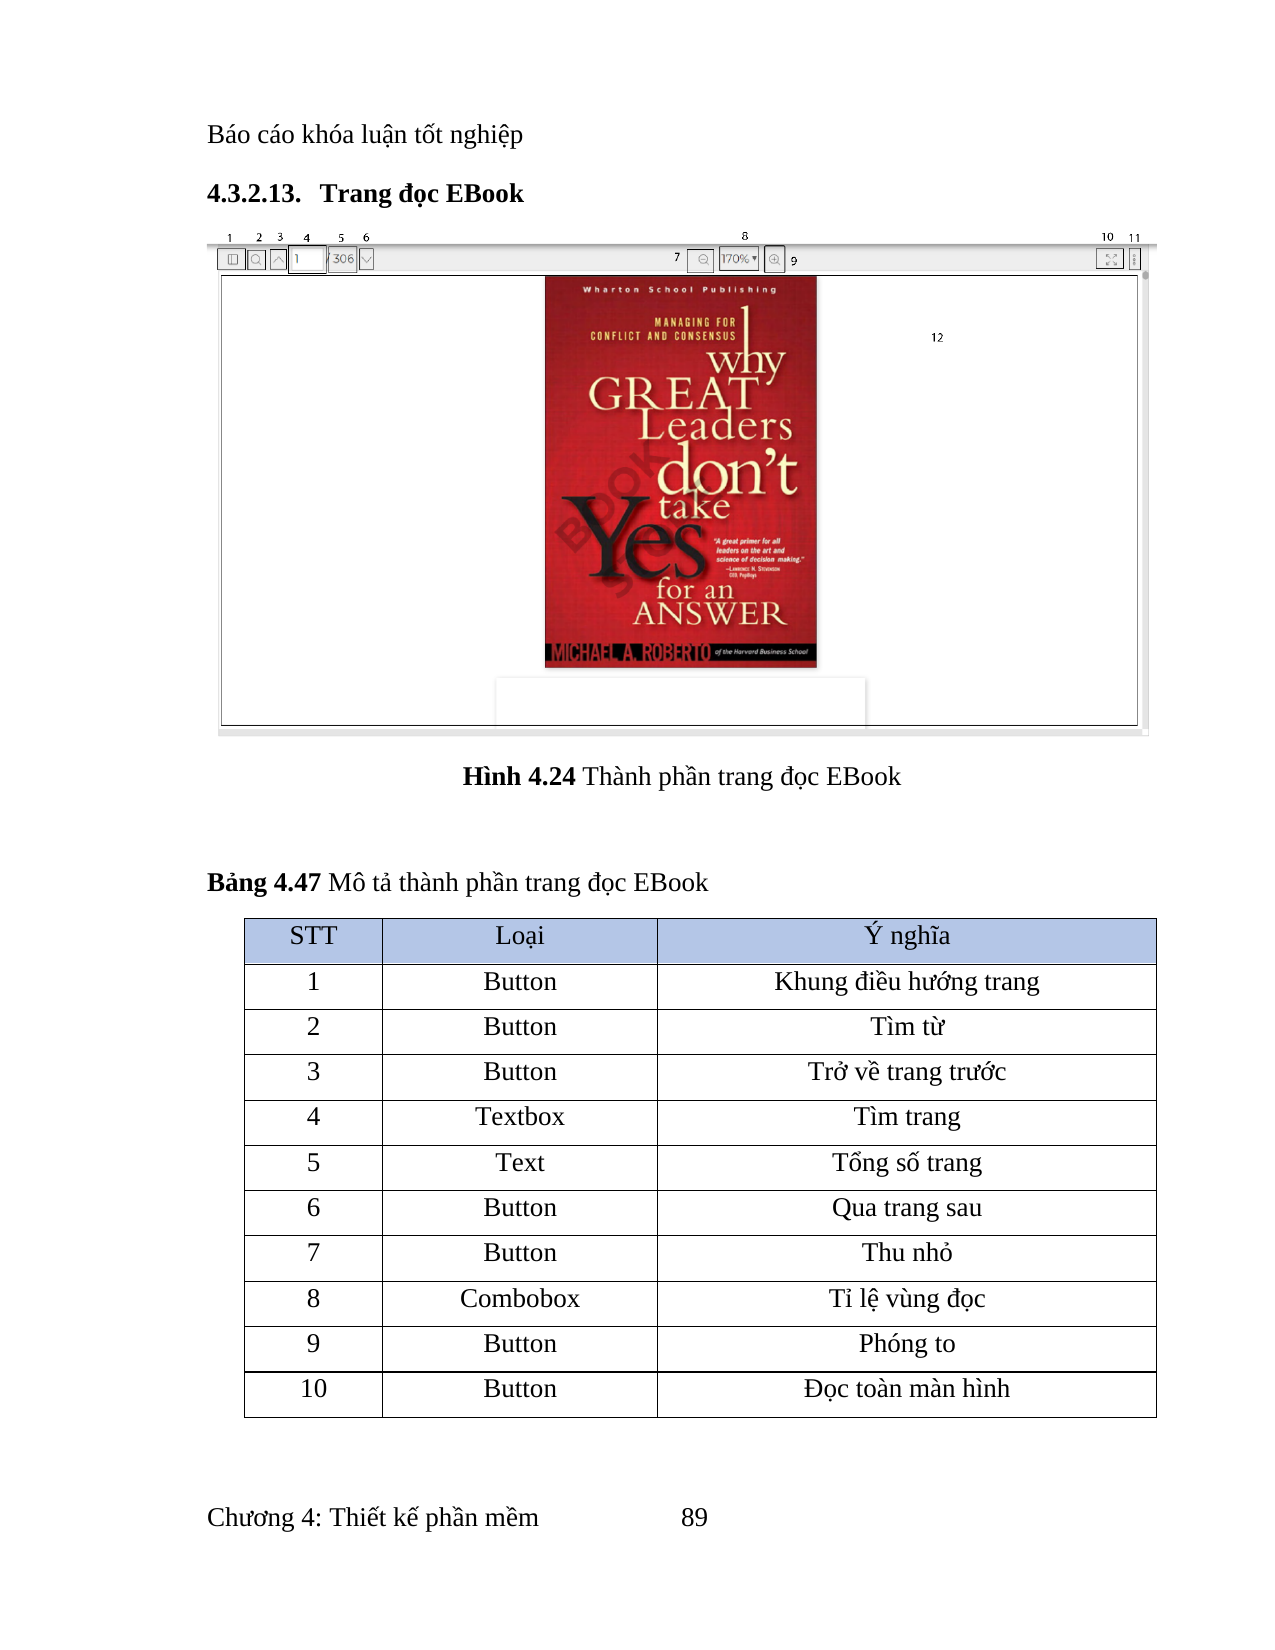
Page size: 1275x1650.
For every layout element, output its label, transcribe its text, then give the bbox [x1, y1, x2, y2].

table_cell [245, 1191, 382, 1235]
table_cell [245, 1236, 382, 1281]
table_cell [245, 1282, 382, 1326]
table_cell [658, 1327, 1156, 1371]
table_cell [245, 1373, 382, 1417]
text Bảng 4.47 Mô tả thành phần trang đọc EBook [207, 866, 1157, 897]
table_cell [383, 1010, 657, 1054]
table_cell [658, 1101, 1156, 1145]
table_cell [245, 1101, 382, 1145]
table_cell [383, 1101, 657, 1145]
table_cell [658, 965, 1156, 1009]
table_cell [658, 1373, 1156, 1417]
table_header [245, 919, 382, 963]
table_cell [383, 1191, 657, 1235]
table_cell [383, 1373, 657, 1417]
text Hình 4.24 Thành phần trang đọc EBook [207, 760, 1157, 791]
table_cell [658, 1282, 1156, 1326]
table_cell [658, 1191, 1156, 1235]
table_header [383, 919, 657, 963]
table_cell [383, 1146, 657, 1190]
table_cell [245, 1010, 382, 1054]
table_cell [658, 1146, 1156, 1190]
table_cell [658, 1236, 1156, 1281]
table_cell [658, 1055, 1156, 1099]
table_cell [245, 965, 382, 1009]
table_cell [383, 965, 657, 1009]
picture [206, 231, 1157, 739]
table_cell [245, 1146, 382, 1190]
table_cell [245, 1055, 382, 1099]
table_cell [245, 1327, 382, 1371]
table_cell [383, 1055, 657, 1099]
subtitle Trang đọc EBook [207, 177, 1157, 208]
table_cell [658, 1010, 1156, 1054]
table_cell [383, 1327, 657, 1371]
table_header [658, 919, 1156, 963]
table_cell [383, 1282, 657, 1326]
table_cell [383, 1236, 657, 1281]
